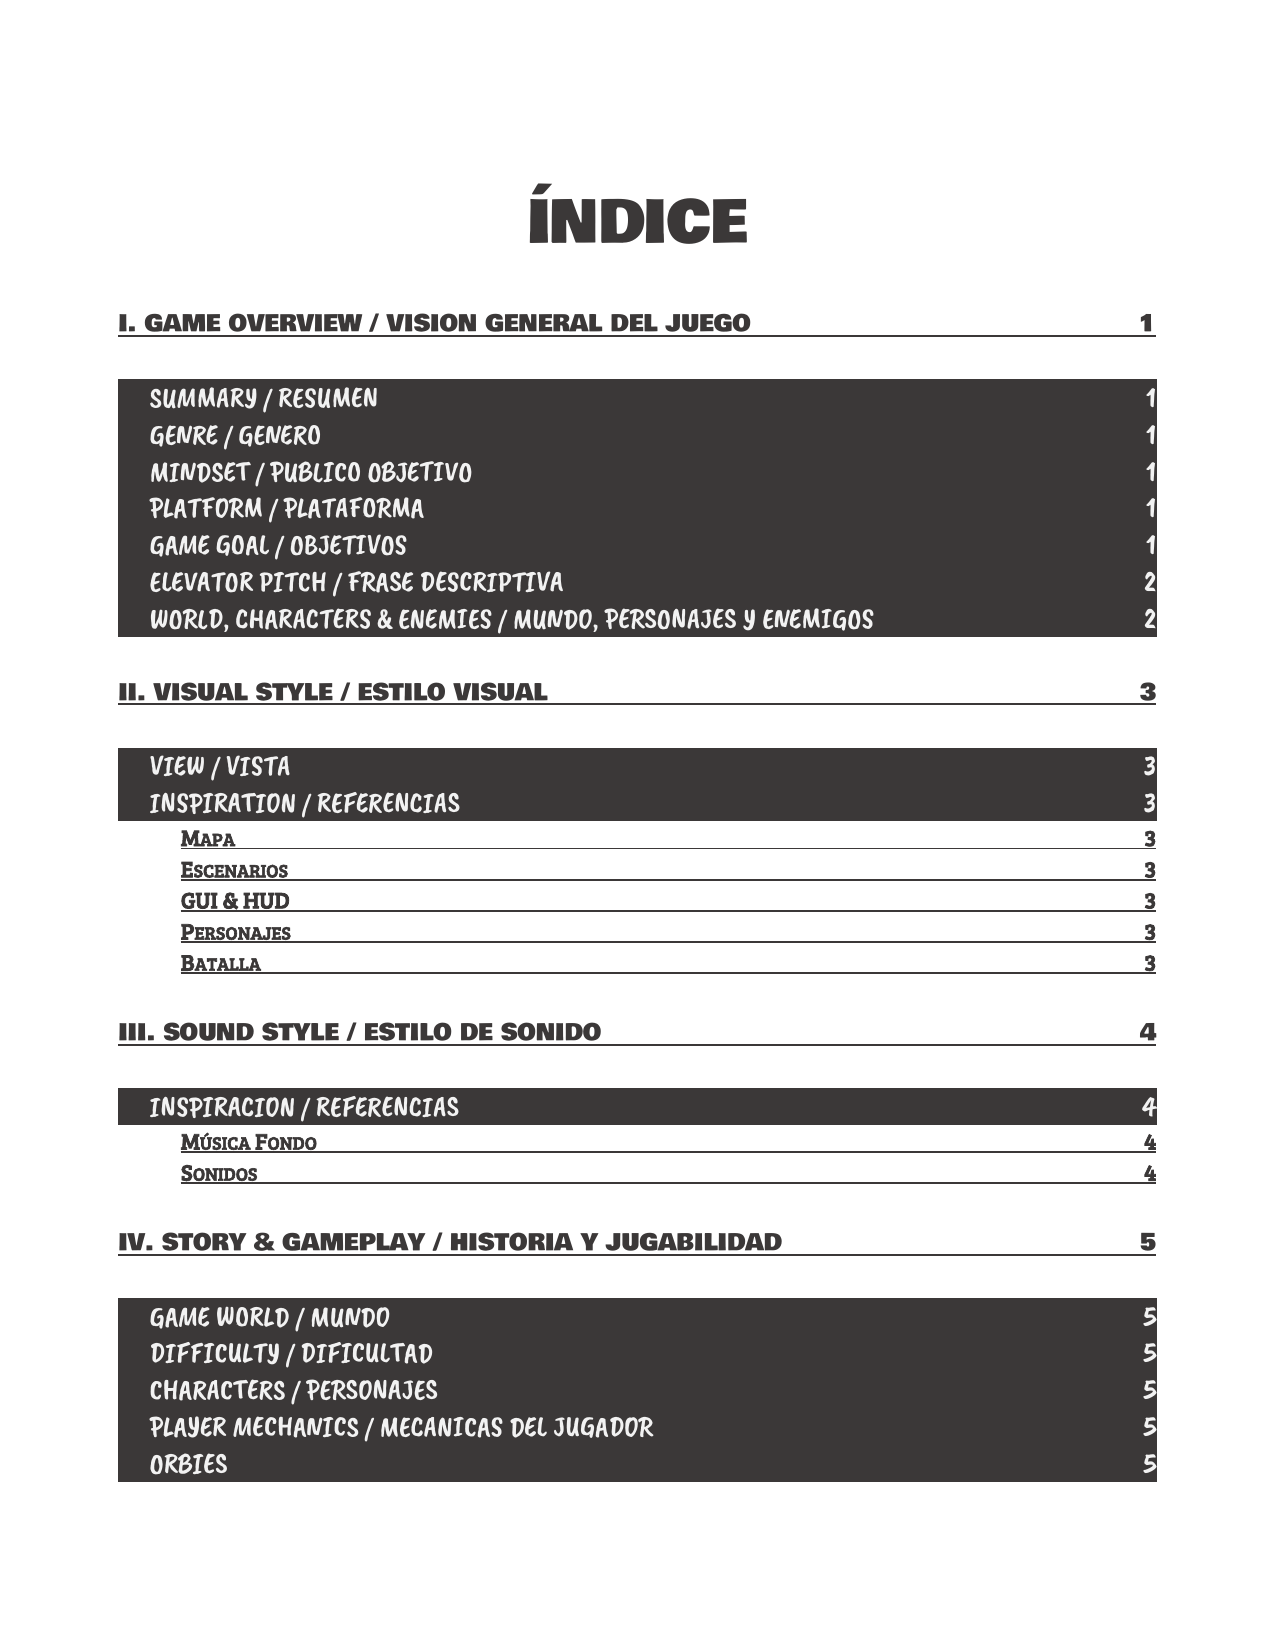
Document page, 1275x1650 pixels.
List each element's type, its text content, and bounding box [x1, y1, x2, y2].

text CHARACTERS / PERSONAJES 5 [118, 1372, 1157, 1408]
text GUI & HUD 3 [118, 884, 1157, 915]
text GAME WORLD / MUNDO 5 [118, 1298, 1157, 1335]
text GENRE / GENERO 1 [118, 416, 1157, 453]
text PLAYER MECHANICS / MECANICAS DEL JUGADOR 5 [118, 1408, 1157, 1445]
text ORBIES 5 [118, 1445, 1157, 1482]
text ELEVATOR PITCH / FRASE DESCRIPTIVA 2 [118, 563, 1157, 600]
text II. VISUAL STYLE / ESTILO VISUAL 3 [118, 674, 1157, 710]
text Mapa 3 [118, 821, 1157, 852]
text INSPIRATION / REFERENCIAS 3 [118, 784, 1157, 821]
text IV. STORY & GAMEPLAY / HISTORIA Y JUGABILIDAD 5 [118, 1224, 1157, 1261]
text Batalla 3 [118, 946, 1157, 977]
text GAME GOAL / OBJETIVOS 1 [118, 527, 1157, 563]
text III. SOUND STYLE / ESTILO DE SONIDO 4 [118, 1014, 1157, 1051]
text DIFFICULTY / DIFICULTAD 5 [118, 1335, 1157, 1372]
text SUMMARY / RESUMEN 1 [118, 379, 1157, 416]
text Música Fondo 4 [118, 1125, 1157, 1156]
text INSPIRACION / REFERENCIAS 4 [118, 1088, 1157, 1125]
text WORLD, CHARACTERS & ENEMIES / MUNDO, PERSONAJES Y ENEMIGOS 2 [118, 600, 1157, 637]
text Sonidos 4 [118, 1156, 1157, 1187]
text Escenarios 3 [118, 852, 1157, 884]
title ÍNDICE [118, 177, 1157, 268]
text VIEW / VISTA 3 [118, 748, 1157, 784]
text MINDSET / PUBLICO OBJETIVO 1 [118, 453, 1157, 490]
text I. GAME OVERVIEW / VISION GENERAL DEL JUEGO 1 [118, 306, 1157, 342]
text Personajes 3 [118, 915, 1157, 946]
text PLATFORM / PLATAFORMA 1 [118, 490, 1157, 527]
